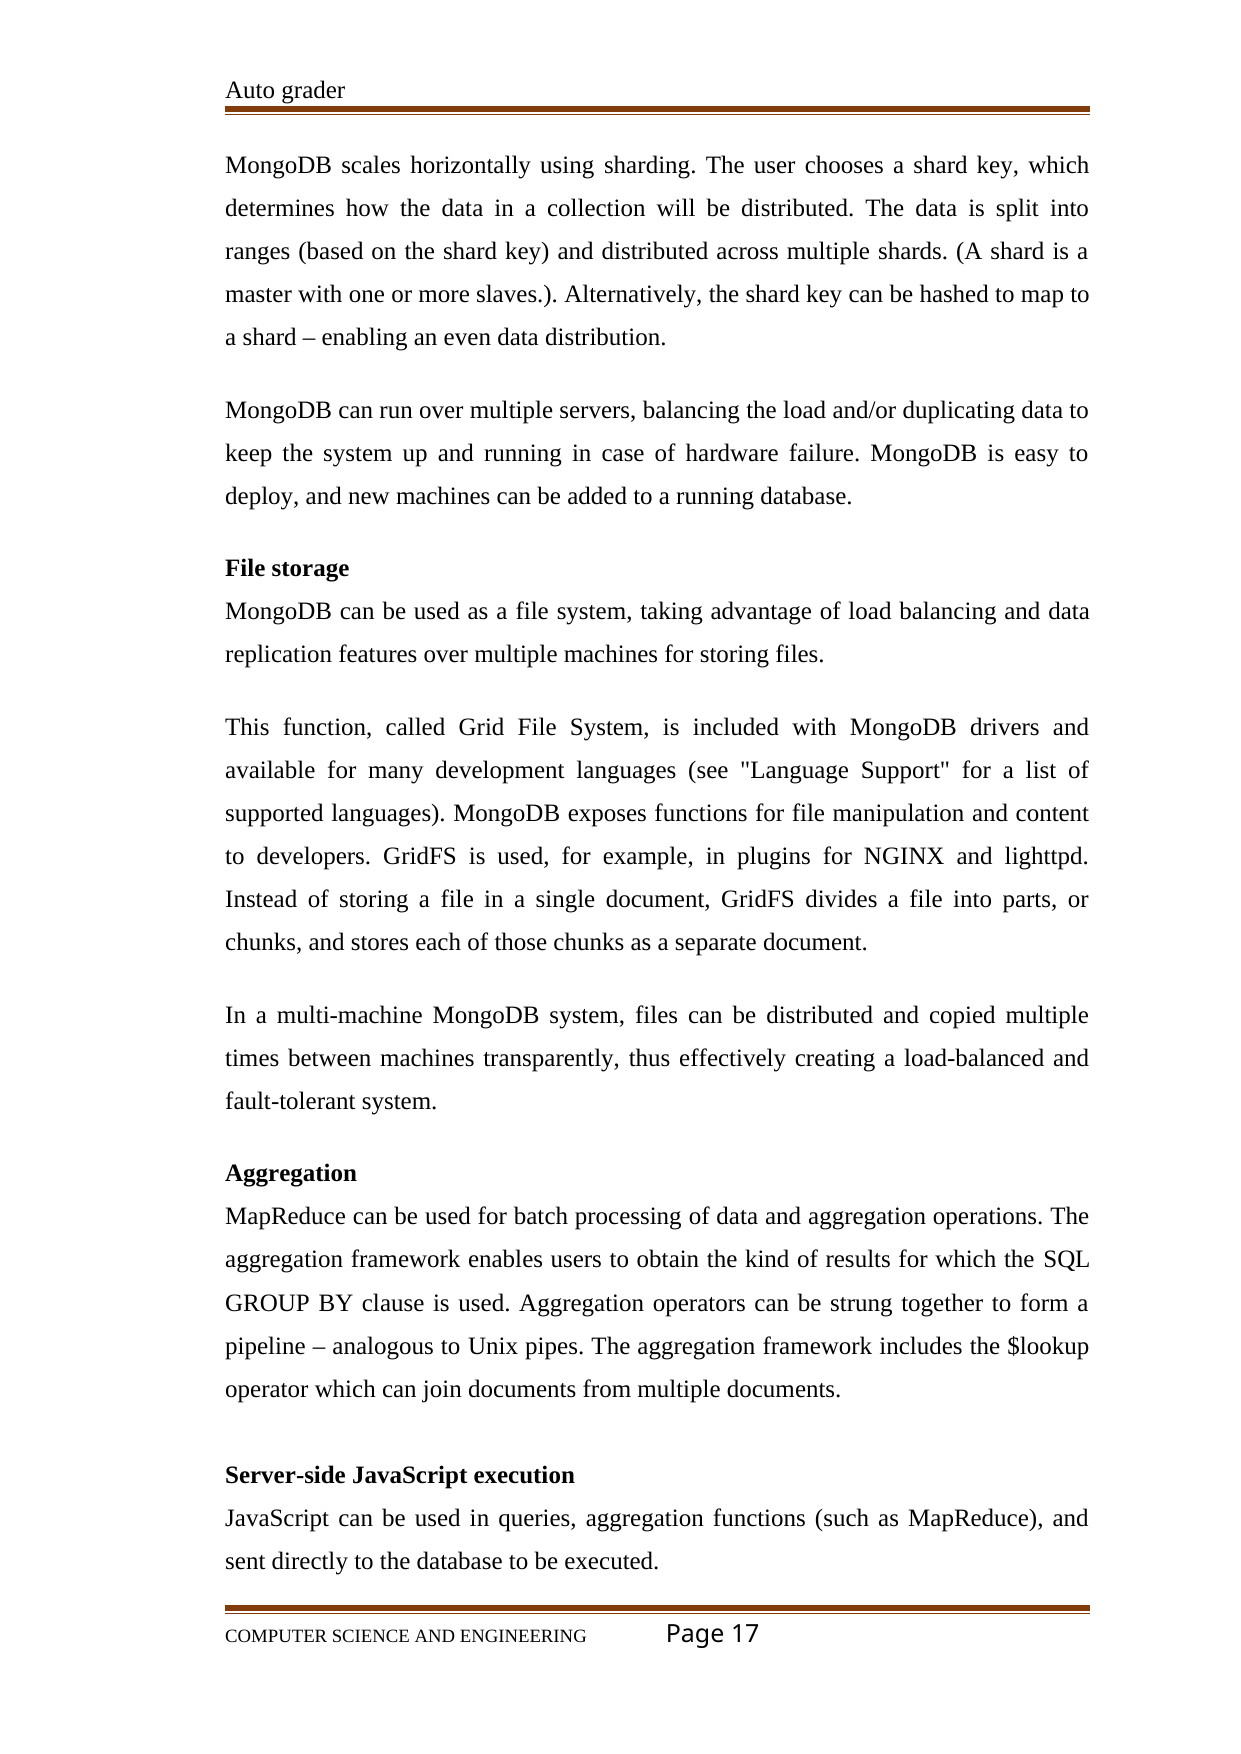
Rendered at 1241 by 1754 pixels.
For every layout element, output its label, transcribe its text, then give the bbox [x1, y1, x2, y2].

text This function, called Grid File System, is included with MongoDB drivers and available for many development languages (see "Language Support" for a list of supported languages). MongoDB exposes functions for file manipulation and content to developers. GridFS is used, for example, in plugins for NGINX and lighttpd. Instead of storing a file in a single document, GridFS divides a file into parts, or chunks, and stores each of those chunks as a separate document. [225, 712, 1090, 956]
text Server-side JavaScript execution [225, 1460, 1090, 1489]
text File storage [225, 553, 1090, 582]
text Aggregation [225, 1158, 1090, 1187]
text MongoDB can be used as a file system, taking advantage of load balancing and data replication features over multiple machines for storing files. [225, 596, 1090, 668]
text JavaScript can be used in queries, aggregation functions (such as MapReduce), and sent directly to the database to be executed. [225, 1503, 1090, 1575]
text MongoDB scales horizontally using sharding. The user chooses a shard key, which determines how the data in a collection will be distributed. The data is split into ranges (based on the shard key) and distributed across multiple shards. (A shard is a master with one or more slaves.). Alternatively, the shard key can be hashed to map to a shard – enabling an even data distribution. [225, 150, 1090, 351]
text In a multi-machine MongoDB system, files can be distributed and copied multiple times between machines transparently, thus effectively creating a load-balanced and fault-tolerant system. [225, 1000, 1090, 1115]
text MongoDB can run over multiple servers, balancing the load and/or duplicating data to keep the system up and running in case of hardware failure. MongoDB is easy to deploy, and new machines can be added to a running database. [225, 395, 1090, 510]
text MapReduce can be used for batch processing of data and aggregation operations. The aggregation framework enables users to obtain the kind of results for which the SQL GROUP BY clause is used. Aggregation operators can be strung together to form a pipeline – analogous to Unix pipes. The aggregation framework includes the $lookup operator which can join documents from multiple documents. [225, 1201, 1090, 1403]
